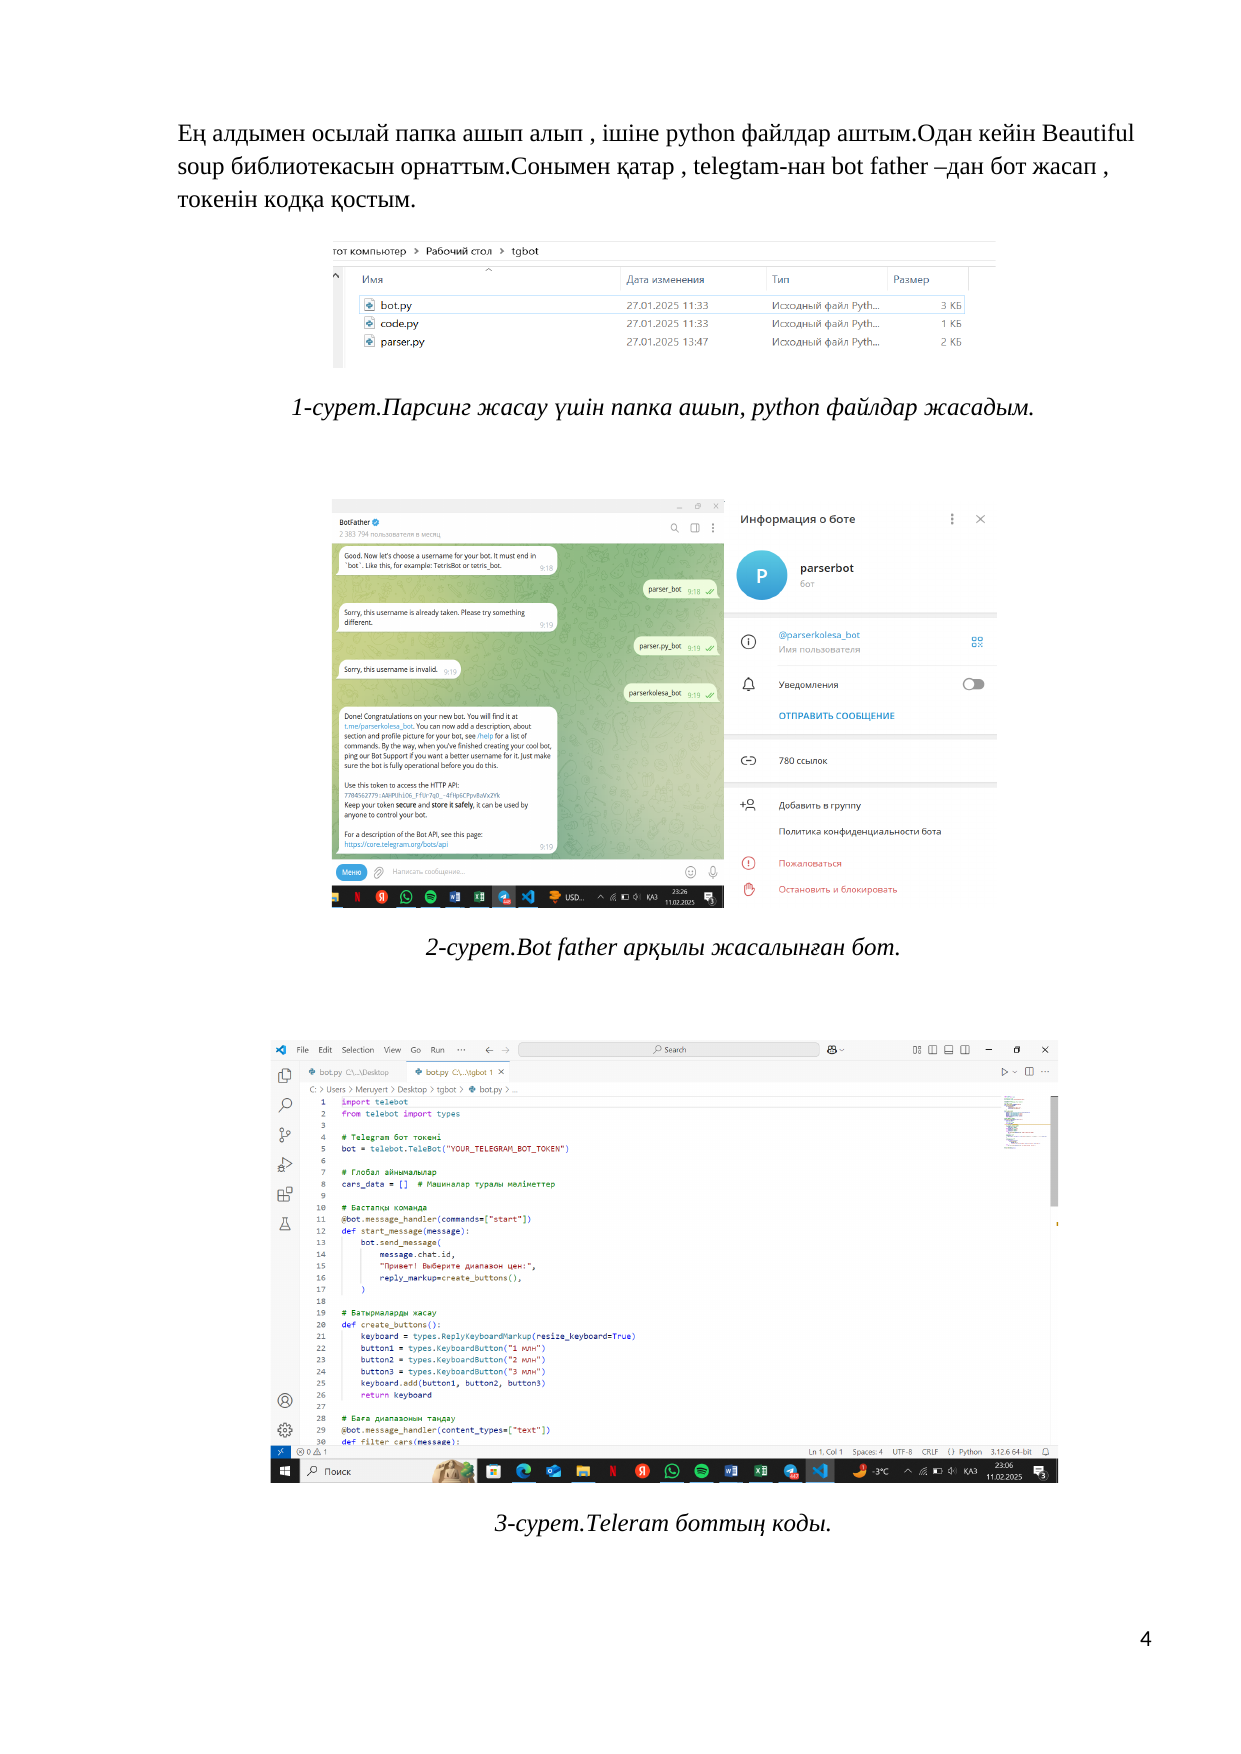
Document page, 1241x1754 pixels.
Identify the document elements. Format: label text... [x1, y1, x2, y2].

text 1-сурет.Парсинг жасау үшін папка ашып, python файлдар жасадым. [177, 392, 1152, 421]
text 3-сурет.Teleram боттың коды. [177, 1508, 1152, 1537]
picture [331, 499, 997, 908]
text 2-сурет.Bot father арқылы жасалынған бот. [177, 932, 1152, 961]
picture [270, 1040, 1059, 1483]
text Ең алдымен осылай папка ашып алып , ішіне python файлдар аштым.Одан кейін Beautiful soup библиотекасын орнаттым.Сонымен қатар , telegtam-нан bot father –дан бот жасап , токенін кодқа қостым. [177, 118, 1152, 213]
picture [333, 238, 996, 368]
